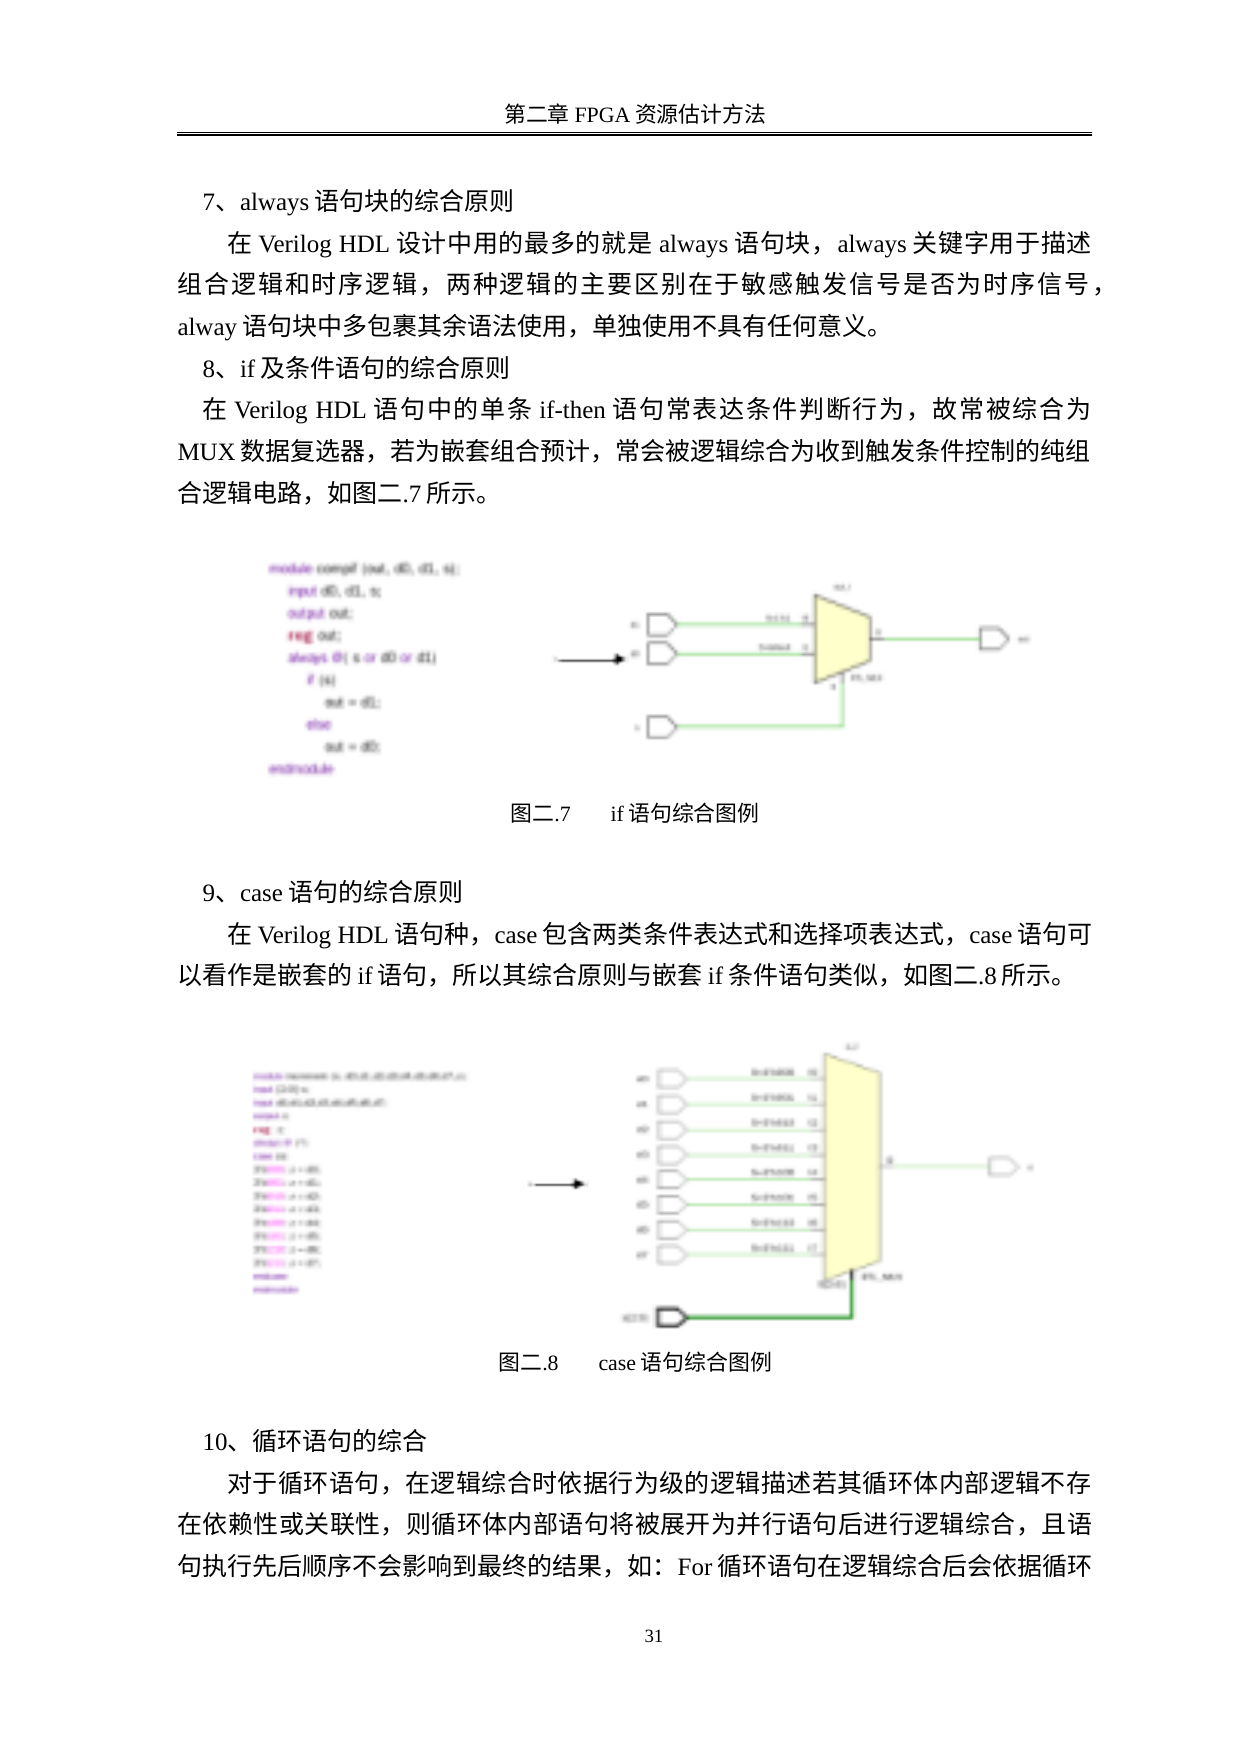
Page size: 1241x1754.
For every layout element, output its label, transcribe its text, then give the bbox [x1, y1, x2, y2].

list if及条件语句的综合原则 [177, 344, 1092, 386]
text 在Verilog HDL设计中用的最多的就是always语句块，always关键字用于描述组合逻辑和时序逻辑，两种逻辑的主要区别在于敏感触发信号是否为时序信号，alway语句块中多包裹其余语法使用，单独使用不具有任何意义。 [177, 219, 1092, 344]
text 在Verilog HDL语句种，case包含两类条件表达式和选择项表达式，case语句可以看作是嵌套的if语句，所以其综合原则与嵌套if条件语句类似，如图2.13所示。 [177, 910, 1092, 993]
text 10、循环语句的综合 [177, 1417, 1092, 1459]
list case语句的综合原则 [177, 868, 1092, 910]
text if语句综合图例 [177, 796, 1092, 827]
text 在Verilog HDL语句中的单条if-then语句常表达条件判断行为，故常被综合为MUX数据复选器，若为嵌套组合预计，常会被逻辑综合为收到触发条件控制的纯组合逻辑电路，如图2.12所示。 [177, 386, 1092, 511]
list always语句块的综合原则 [177, 177, 1092, 219]
text 对于循环语句，在逻辑综合时依据行为级的逻辑描述若其循环体内部逻辑不存在依赖性或关联性，则循环体内部语句将被展开为并行语句后进行逻辑综合，且语句执行先后顺序不会影响到最终的结果，如：For循环语句在逻辑综合后会依据循环体内部的逻辑构成级联的链式组合逻辑电路。 [177, 1459, 1092, 1584]
text case语句综合图例 [177, 1344, 1092, 1376]
